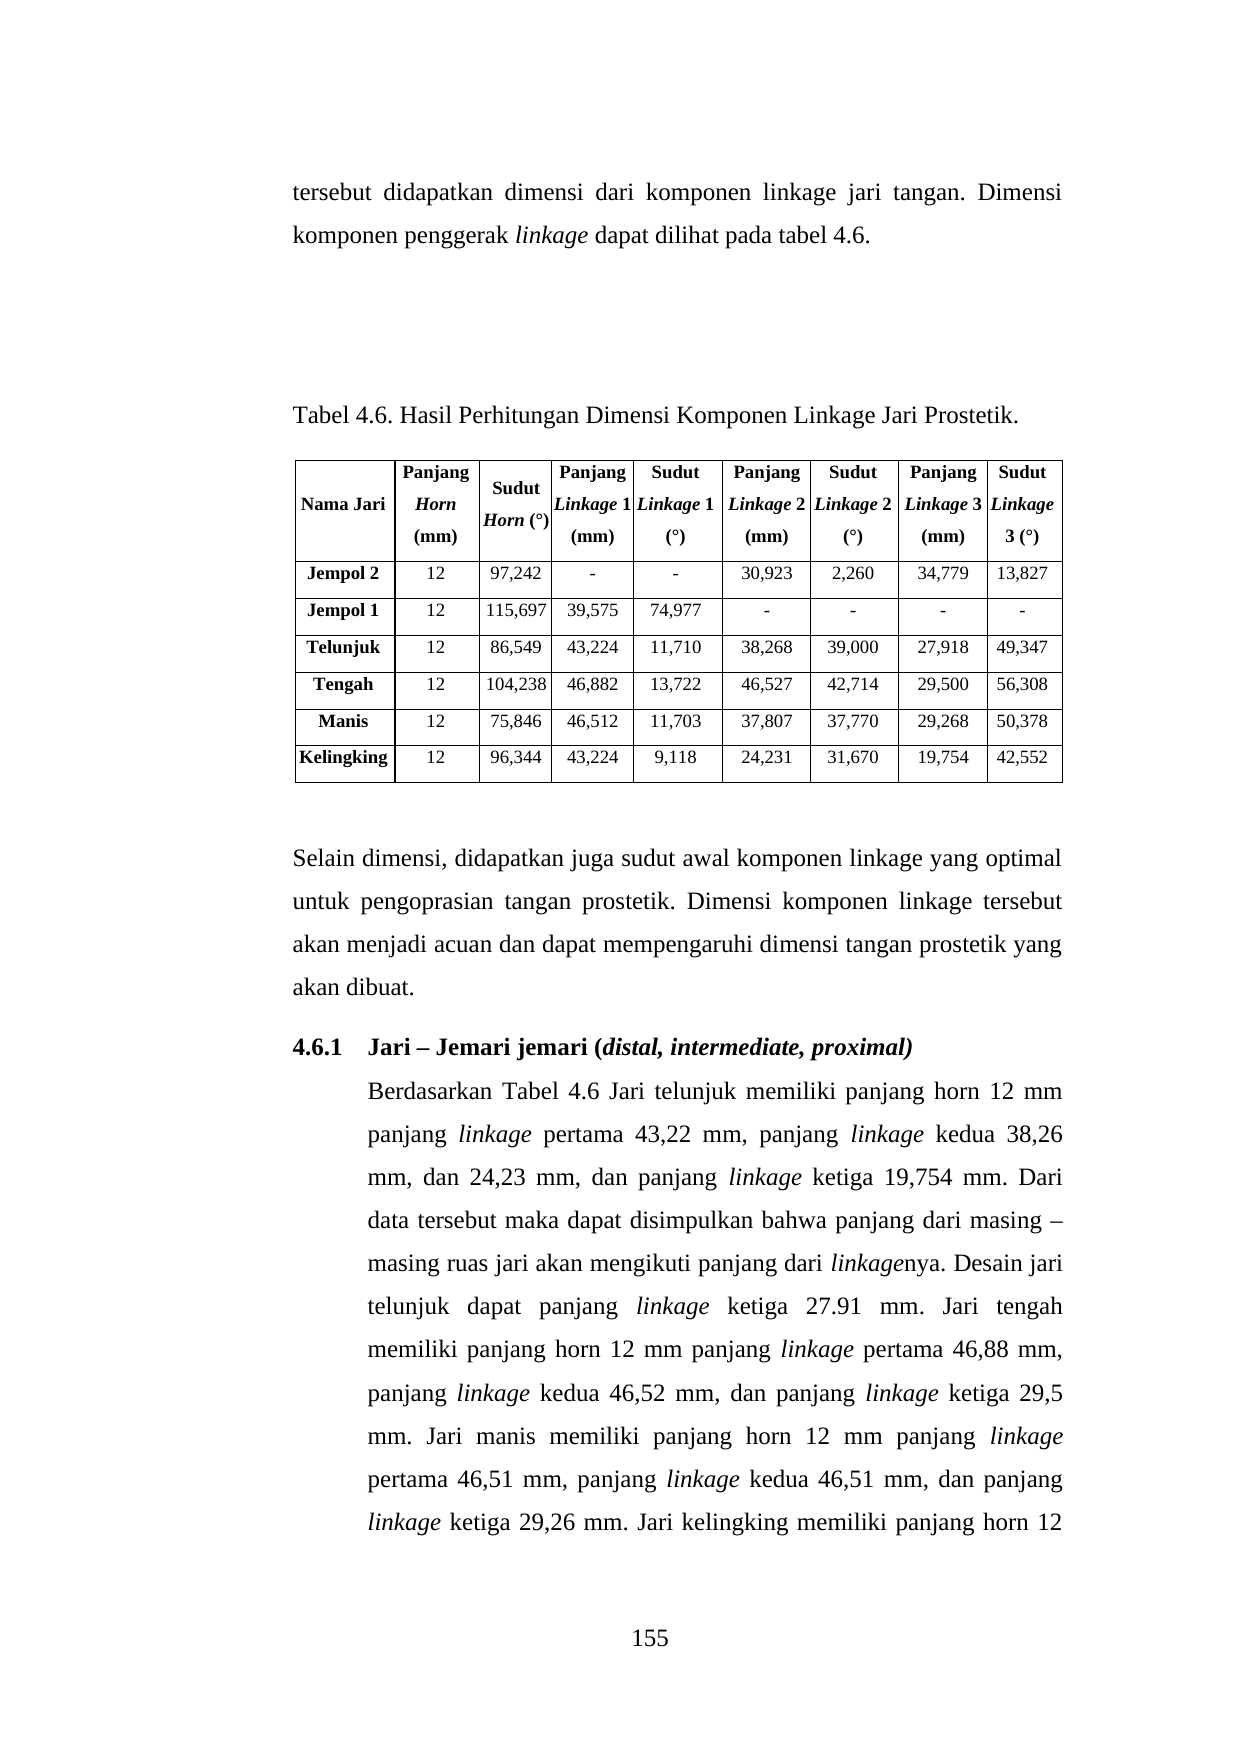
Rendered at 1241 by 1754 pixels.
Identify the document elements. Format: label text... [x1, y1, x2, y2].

table_cell 43,224 [552, 636, 633, 672]
table_cell 11,703 [634, 710, 722, 745]
table_cell 86,549 [480, 636, 551, 672]
table_cell 38,268 [723, 636, 810, 672]
table_cell 13,827 [988, 562, 1062, 598]
table_cell 12 [396, 599, 479, 635]
table_header Sudut Linkage 3 (°) [988, 461, 1062, 561]
table_cell 97,242 [480, 562, 551, 598]
table_cell 34,779 [899, 562, 987, 598]
table_cell - [899, 599, 987, 635]
table_cell 49,347 [988, 636, 1062, 672]
table_cell 12 [396, 562, 479, 598]
table_cell 115,697 [480, 599, 551, 635]
table_cell 12 [396, 746, 479, 782]
table_cell 96,344 [480, 746, 551, 782]
table_cell 19,754 [899, 746, 987, 782]
table_cell Telunjuk [296, 636, 394, 672]
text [292, 177, 1063, 249]
table_cell 46,882 [552, 673, 633, 708]
table_cell 29,268 [899, 710, 987, 745]
table_cell 13,722 [634, 673, 722, 708]
table_header Sudut Linkage 1 (°) [634, 461, 722, 561]
table_cell Manis [296, 710, 394, 745]
table_cell 39,575 [552, 599, 633, 635]
table_cell 50,378 [988, 710, 1062, 745]
table_cell 42,714 [811, 673, 898, 708]
table_cell Kelingking [296, 746, 394, 782]
table_cell 9,118 [634, 746, 722, 782]
table_cell 30,923 [723, 562, 810, 598]
table_cell 46,527 [723, 673, 810, 708]
table_cell 75,846 [480, 710, 551, 745]
table_cell Tengah [296, 673, 394, 708]
table_cell - [552, 562, 633, 598]
table_header Nama Jari [296, 461, 394, 561]
table_cell - [634, 562, 722, 598]
table_cell - [723, 599, 810, 635]
table_cell 31,670 [811, 746, 898, 782]
table_cell - [988, 599, 1062, 635]
table_cell 12 [396, 710, 479, 745]
table_header Panjang Linkage 1 (mm) [552, 461, 633, 561]
text Selain dimensi, didapatkan juga sudut awal komponen linkage yang optimal untuk pengoprasian tangan prostetik. Dimensi komponen linkage tersebut akan menjadi acuan dan dapat mempengaruhi dimensi tangan prostetik yang akan dibuat. [292, 843, 1063, 1001]
table_cell 74,977 [634, 599, 722, 635]
table_cell 37,770 [811, 710, 898, 745]
text Tabel 4.6. Hasil Perhitungan Dimensi Komponen Linkage Jari Prostetik. [292, 400, 1063, 428]
table_header Panjang Horn (mm) [396, 461, 479, 561]
table_header Panjang Linkage 2 (mm) [723, 461, 810, 561]
table_cell 46,512 [552, 710, 633, 745]
table_cell 12 [396, 673, 479, 708]
table_header Panjang Linkage 3 (mm) [899, 461, 987, 561]
table_cell 42,552 [988, 746, 1062, 782]
table_cell - [811, 599, 898, 635]
table_cell 37,807 [723, 710, 810, 745]
table_cell 24,231 [723, 746, 810, 782]
table_cell 12 [396, 636, 479, 672]
table_cell 27,918 [899, 636, 987, 672]
table_cell 104,238 [480, 673, 551, 708]
table_header Sudut Linkage 2 (°) [811, 461, 898, 561]
table_cell Jempol 1 [296, 599, 394, 635]
table_cell 39,000 [811, 636, 898, 672]
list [367, 1076, 1063, 1536]
table_cell 56,308 [988, 673, 1062, 708]
table_header Sudut Horn (°) [480, 461, 551, 561]
table_cell Jempol 2 [296, 562, 394, 598]
subtitle Jari – Jemari jemari (distal, intermediate, proximal) [292, 1032, 1063, 1061]
table_cell 11,710 [634, 636, 722, 672]
table_cell 2,260 [811, 562, 898, 598]
table_cell 43,224 [552, 746, 633, 782]
table_cell 29,500 [899, 673, 987, 708]
